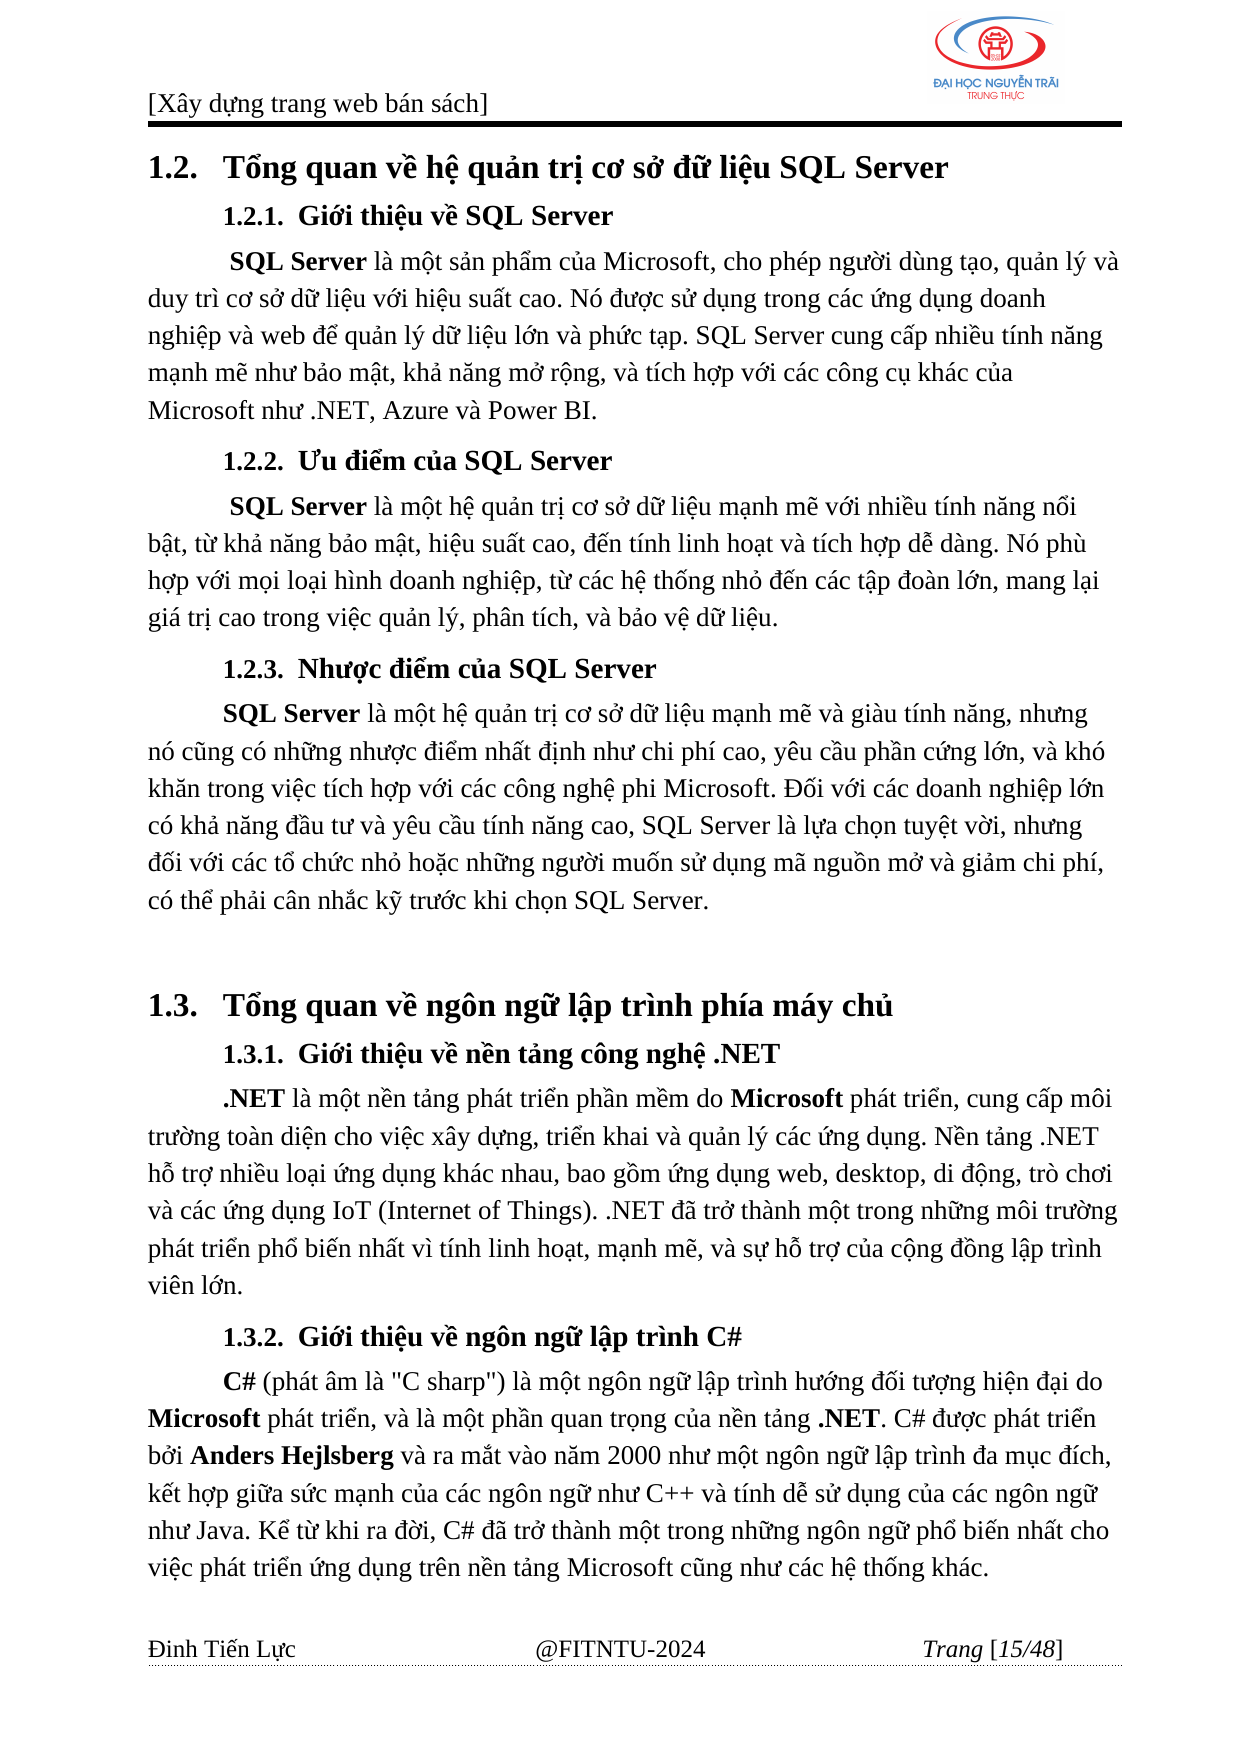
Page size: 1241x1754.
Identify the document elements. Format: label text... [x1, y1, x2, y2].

subtitle Giới thiệu về ngôn ngữ lập trình C# [223, 1319, 1122, 1352]
text .NET là một nền tảng phát triển phần mềm do Microsoft phát triển, cung cấp môi trường toàn diện cho việc xây dựng, triển khai và quản lý các ứng dụng. Nền tảng .NET hỗ trợ nhiều loại ứng dụng khác nhau, bao gồm ứng dụng web, desktop, di động, trò chơi và các ứng dụng IoT (Internet of Things). .NET đã trở thành một trong những môi trường phát triển phổ biến nhất vì tính linh hoạt, mạnh mẽ, và sự hỗ trợ của cộng đồng lập trình viên lớn. [148, 1082, 1122, 1300]
text SQL Server là một sản phẩm của Microsoft, cho phép người dùng tạo, quản lý và duy trì cơ sở dữ liệu với hiệu suất cao. Nó được sử dụng trong các ứng dụng doanh nghiệp và web để quản lý dữ liệu lớn và phức tạp. SQL Server cung cấp nhiều tính năng mạnh mẽ như bảo mật, khả năng mở rộng, và tích hợp với các công cụ khác của Microsoft như .NET, Azure và Power BI. [148, 244, 1122, 425]
text C# (phát âm là "C sharp") là một ngôn ngữ lập trình hướng đối tượng hiện đại do Microsoft phát triển, và là một phần quan trọng của nền tảng .NET. C# được phát triển bởi Anders Hejlsberg và ra mắt vào năm 2000 như một ngôn ngữ lập trình đa mục đích, kết hợp giữa sức mạnh của các ngôn ngữ như C++ và tính dễ sử dụng của các ngôn ngữ như Java. Kể từ khi ra đời, C# đã trở thành một trong những ngôn ngữ phổ biến nhất cho việc phát triển ứng dụng trên nền tảng Microsoft cũng như các hệ thống khác. [148, 1365, 1122, 1582]
subtitle Ưu điểm của SQL Server [223, 443, 1122, 477]
text SQL Server là một hệ quản trị cơ sở dữ liệu mạnh mẽ với nhiều tính năng nổi bật, từ khả năng bảo mật, hiệu suất cao, đến tính linh hoạt và tích hợp dễ dàng. Nó phù hợp với mọi loại hình doanh nghiệp, từ các hệ thống nhỏ đến các tập đoàn lớn, mang lại giá trị cao trong việc quản lý, phân tích, và bảo vệ dữ liệu. [148, 489, 1122, 633]
subtitle Giới thiệu về nền tảng công nghệ .NET [223, 1036, 1122, 1070]
subtitle Giới thiệu về SQL Server [223, 198, 1122, 232]
subtitle Nhược điểm của SQL Server [223, 651, 1122, 685]
text SQL Server là một hệ quản trị cơ sở dữ liệu mạnh mẽ và giàu tính năng, nhưng nó cũng có những nhược điểm nhất định như chi phí cao, yêu cầu phần cứng lớn, và khó khăn trong việc tích hợp với các công nghệ phi Microsoft. Đối với các doanh nghiệp lớn có khả năng đầu tư và yêu cầu tính năng cao, SQL Server là lựa chọn tuyệt vời, nhưng đối với các tổ chức nhỏ hoặc những người muốn sử dụng mã nguồn mở và giảm chi phí, có thể phải cân nhắc kỹ trước khi chọn SQL Server. [148, 697, 1122, 915]
subtitle Tổng quan về hệ quản trị cơ sở đữ liệu SQL Server [148, 148, 1122, 186]
subtitle Tổng quan về ngôn ngữ lập trình phía máy chủ [148, 986, 1122, 1024]
picture [926, 11, 1065, 104]
